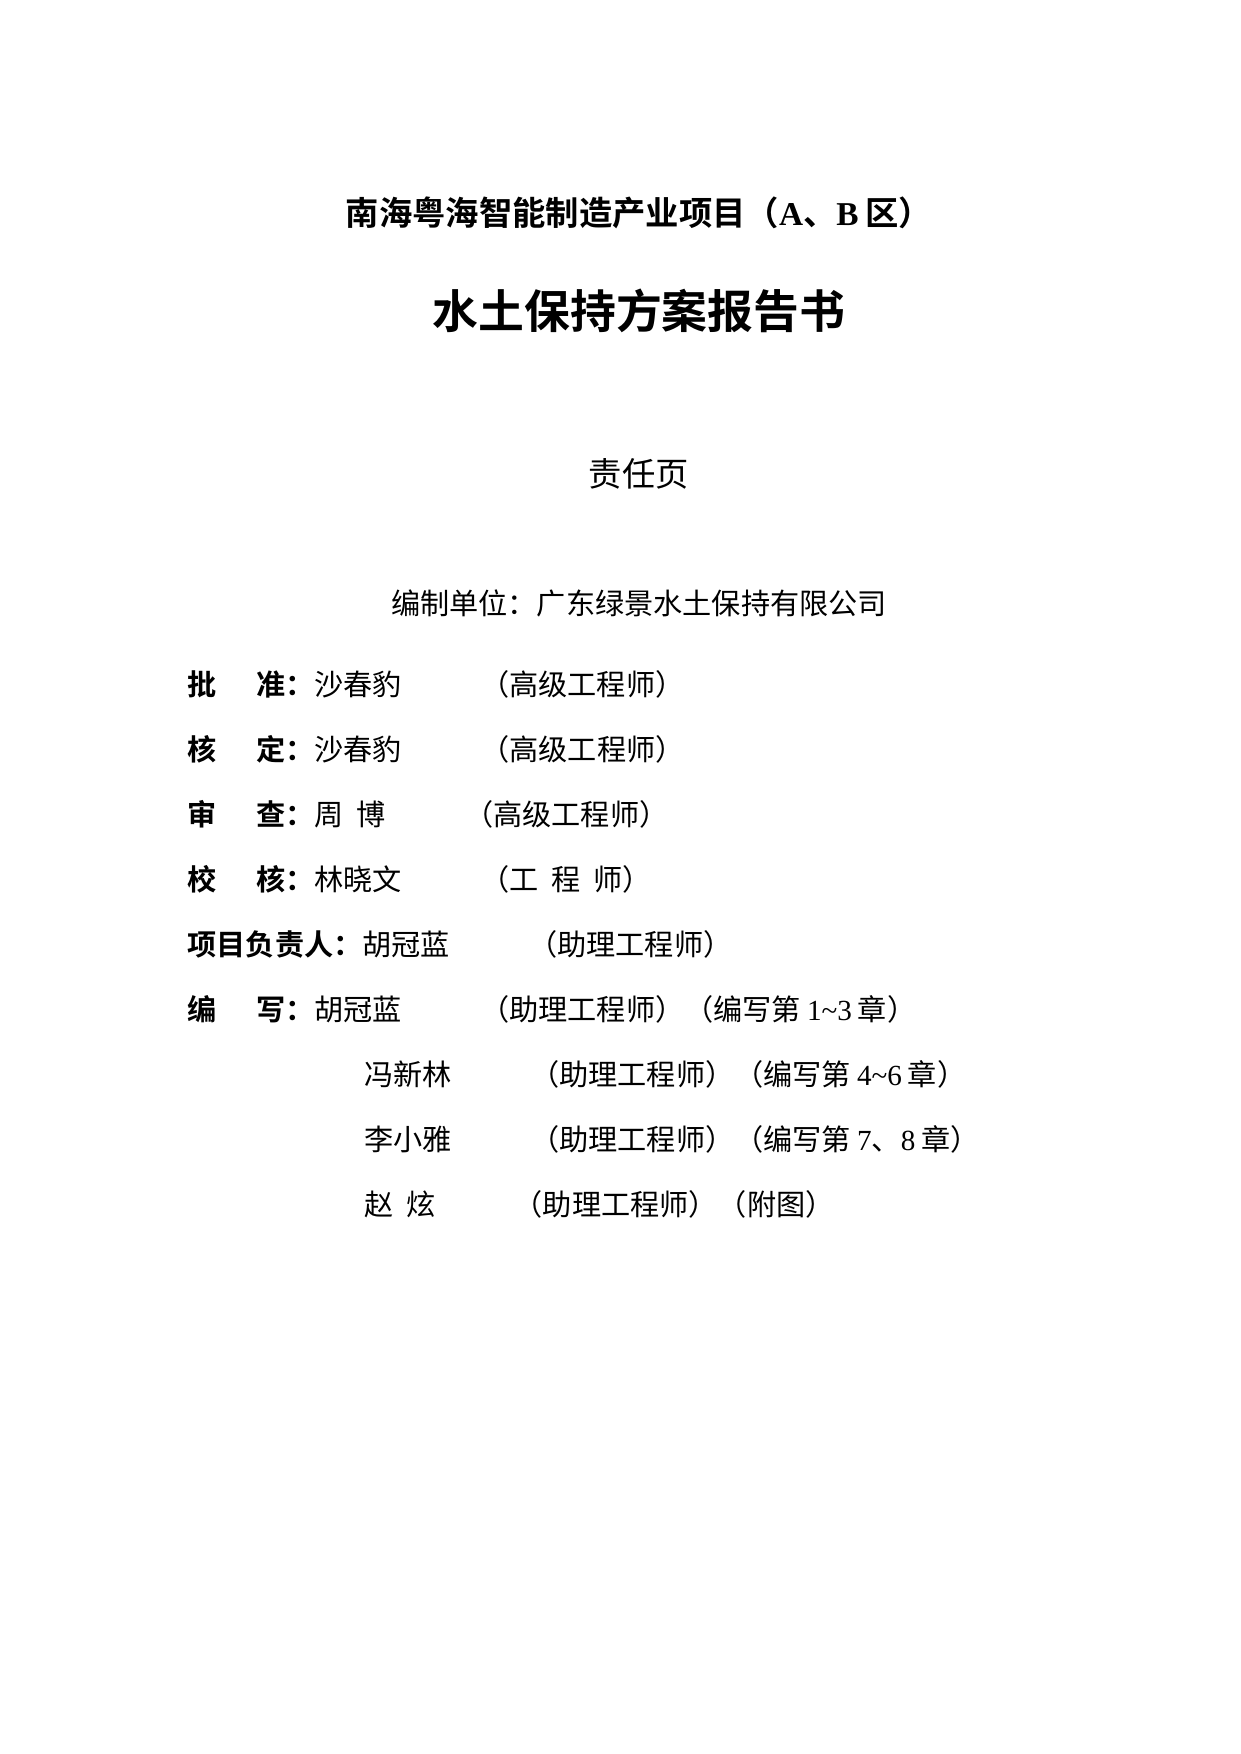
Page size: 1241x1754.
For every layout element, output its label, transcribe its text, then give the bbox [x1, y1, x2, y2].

text 审 查：周 博 （高级工程师） [187, 780, 1090, 845]
text 批 准：沙春豹 （高级工程师） [187, 650, 1090, 715]
text 责任页 [187, 439, 1090, 504]
text 编 写：胡冠蓝 （助理工程师）（编写第1~3章） [187, 975, 1090, 1040]
text 核 定：沙春豹 （高级工程师） [187, 715, 1090, 780]
text 编制单位：广东绿景水土保持有限公司 [187, 569, 1090, 634]
text 冯新林 （助理工程师）（编写第4~6章） [364, 1040, 1090, 1105]
text 赵 炫 （助理工程师）（附图） [187, 1170, 1090, 1235]
text 南海粤海智能制造产业项目（A、B区） [187, 178, 1090, 243]
text 李小雅 （助理工程师）（编写第7、8章） [364, 1105, 1090, 1170]
text 项目负责人：胡冠蓝 （助理工程师） [187, 910, 1090, 975]
text 校 核：林晓文 （工 程 师） [187, 845, 1090, 910]
text 水土保持方案报告书 [187, 259, 1090, 357]
